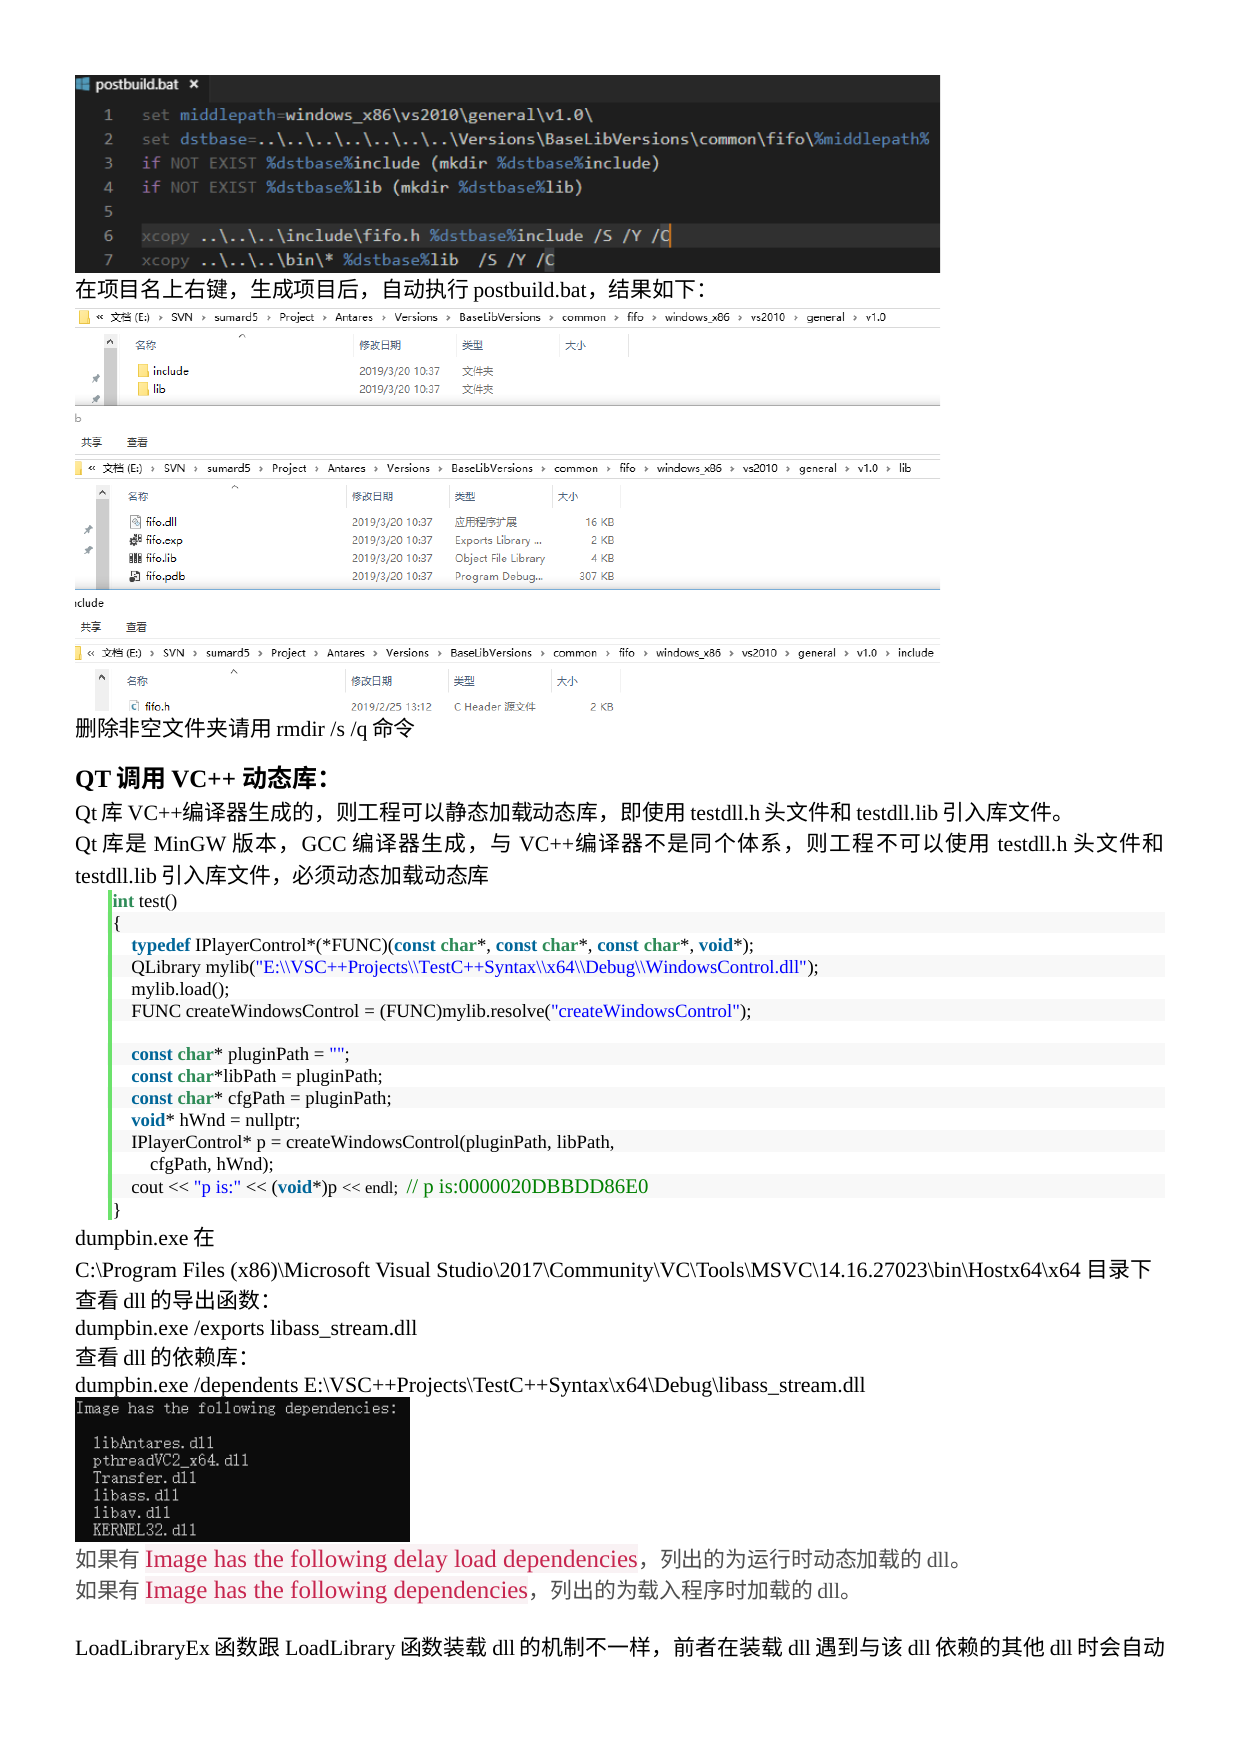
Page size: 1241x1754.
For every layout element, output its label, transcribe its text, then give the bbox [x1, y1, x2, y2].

subtitle QT调用VC++ 动态库： [75, 758, 1165, 795]
text 删除非空文件夹请用rmdir /s /q命令 [75, 711, 1165, 742]
text IPlayerControl* p = createWindowsControl(pluginPath, libPath, [112, 1130, 1165, 1152]
text Qt库VC++编译器生成的，则工程可以静态加载动态库，即使用testdll.h头文件和testdll.lib引入库文件。 [75, 795, 1165, 826]
text const char*libPath = pluginPath; [112, 1065, 1165, 1087]
text const char* pluginPath = ""; [112, 1043, 1165, 1065]
text cfgPath, hWnd); [112, 1152, 1165, 1174]
text } [112, 1198, 1165, 1220]
text 在项目名上右键，生成项目后，自动执行postbuild.bat，结果如下： [75, 272, 1165, 304]
picture [75, 304, 941, 711]
text FUNC createWindowsControl = (FUNC)mylib.resolve("createWindowsControl"); [112, 999, 1165, 1021]
text int test() [112, 890, 1165, 912]
text dumpbin.exe /dependents E:\VSC++Projects\TestC++Syntax\x64\Debug\libass_stream.dll [75, 1372, 1165, 1397]
text QLibrary mylib("E:\\VSC++Projects\\TestC++Syntax\\x64\\Debug\\WindowsControl.dll"); [112, 955, 1165, 977]
text 查看dll的依赖库： [75, 1340, 1165, 1372]
text { [112, 912, 1165, 933]
text void* hWnd = nullptr; [112, 1108, 1165, 1130]
text mylib.load(); [112, 977, 1165, 999]
text 如果有Image has the following delay load dependencies，列出的为运行时动态加载的dll。 如果有Image has the following dependencies，列出的为载入程序时加载的dll。 [75, 1542, 1165, 1605]
picture [75, 1397, 410, 1542]
text cout << "p is:" << (void*)p << endl; // p is:0000020DBBDD86E0 [112, 1174, 1165, 1198]
text Qt库是MinGW版本，GCC编译器生成，与VC++编译器不是同个体系，则工程不可以使用testdll.h头文件和testdll.lib引入库文件，必须动态加载动态库 [75, 826, 1165, 890]
text typedef IPlayerControl*(*FUNC)(const char*, const char*, const char*, void*); [112, 933, 1165, 955]
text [75, 1630, 1165, 1662]
picture [75, 75, 941, 273]
text 查看dll的导出函数： [75, 1283, 1165, 1315]
text dumpbin.exe在 [75, 1220, 1165, 1252]
text dumpbin.exe /exports libass_stream.dll [75, 1315, 1165, 1340]
text const char* cfgPath = pluginPath; [112, 1087, 1165, 1108]
text C:\Program Files (x86)\Microsoft Visual Studio\2017\Community\VC\Tools\MSVC\14.16.27023\bin\Hostx64\x64目录下 [75, 1252, 1165, 1283]
